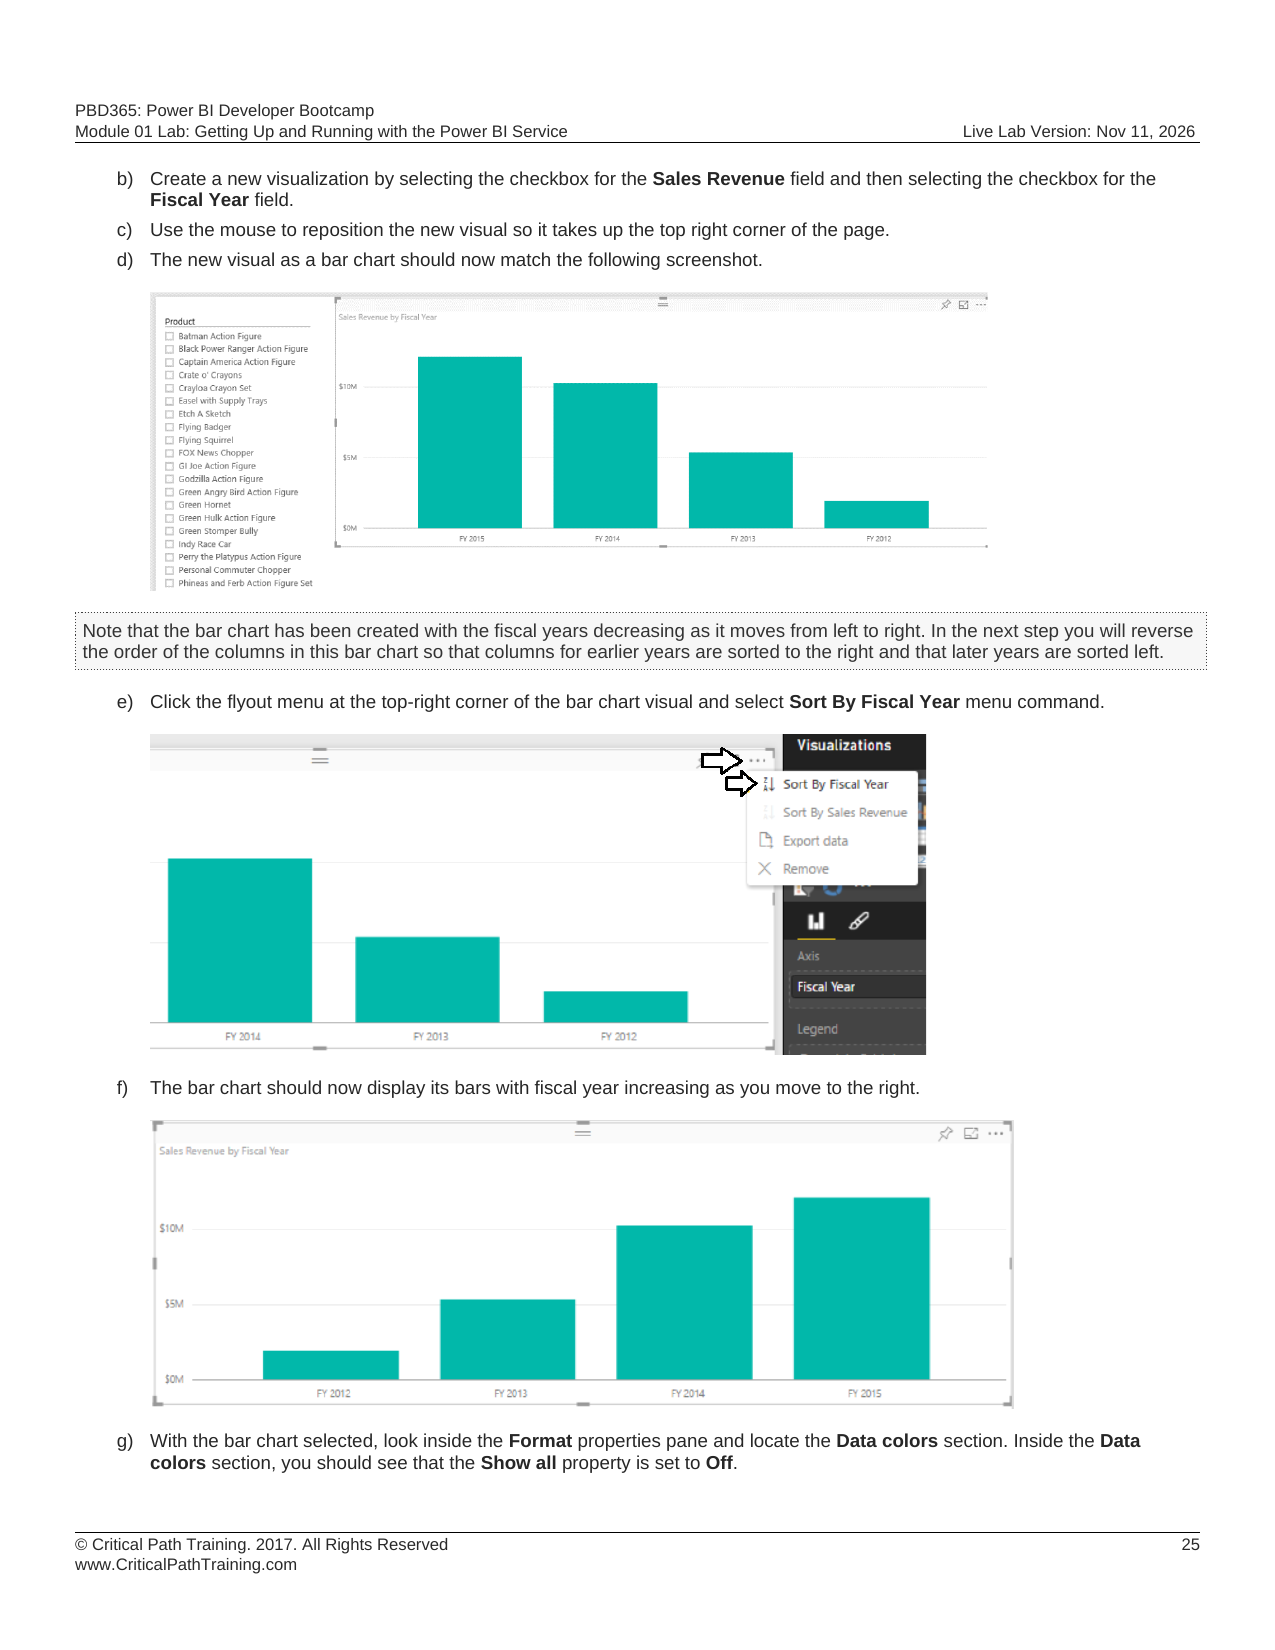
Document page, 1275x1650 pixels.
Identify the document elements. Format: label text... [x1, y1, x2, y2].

text The bar chart should now display its bars with fiscal year increasing as you move to the right. [117, 1077, 1200, 1098]
picture [150, 1120, 1014, 1409]
picture [150, 734, 927, 1055]
text Create a new visualization by selecting the checkbox for the Sales Revenue field and then selecting the checkbox for the Fiscal Year field. [117, 168, 1200, 211]
text Click the flyout menu at the top-right corner of the bar chart visual and select Sort By Fiscal Year menu command. [117, 691, 1200, 712]
text Use the mouse to reposition the new visual so it takes up the top right corner of the page. [117, 219, 1200, 241]
text With the bar chart selected, look inside the Format properties pane and locate the Data colors section. Inside the Data colors section, you should see that the Show all property is set to Off. [117, 1430, 1200, 1473]
picture [150, 292, 988, 591]
text The new visual as a bar chart should now match the following screenshot. [117, 249, 1200, 271]
text Note that the bar chart has been created with the fiscal years decreasing as it moves from left to right. In the next step you will reverse the order of the columns in this bar chart so that columns for earlier years are sorted to the right and that later years are sorted left. [75, 612, 1207, 670]
